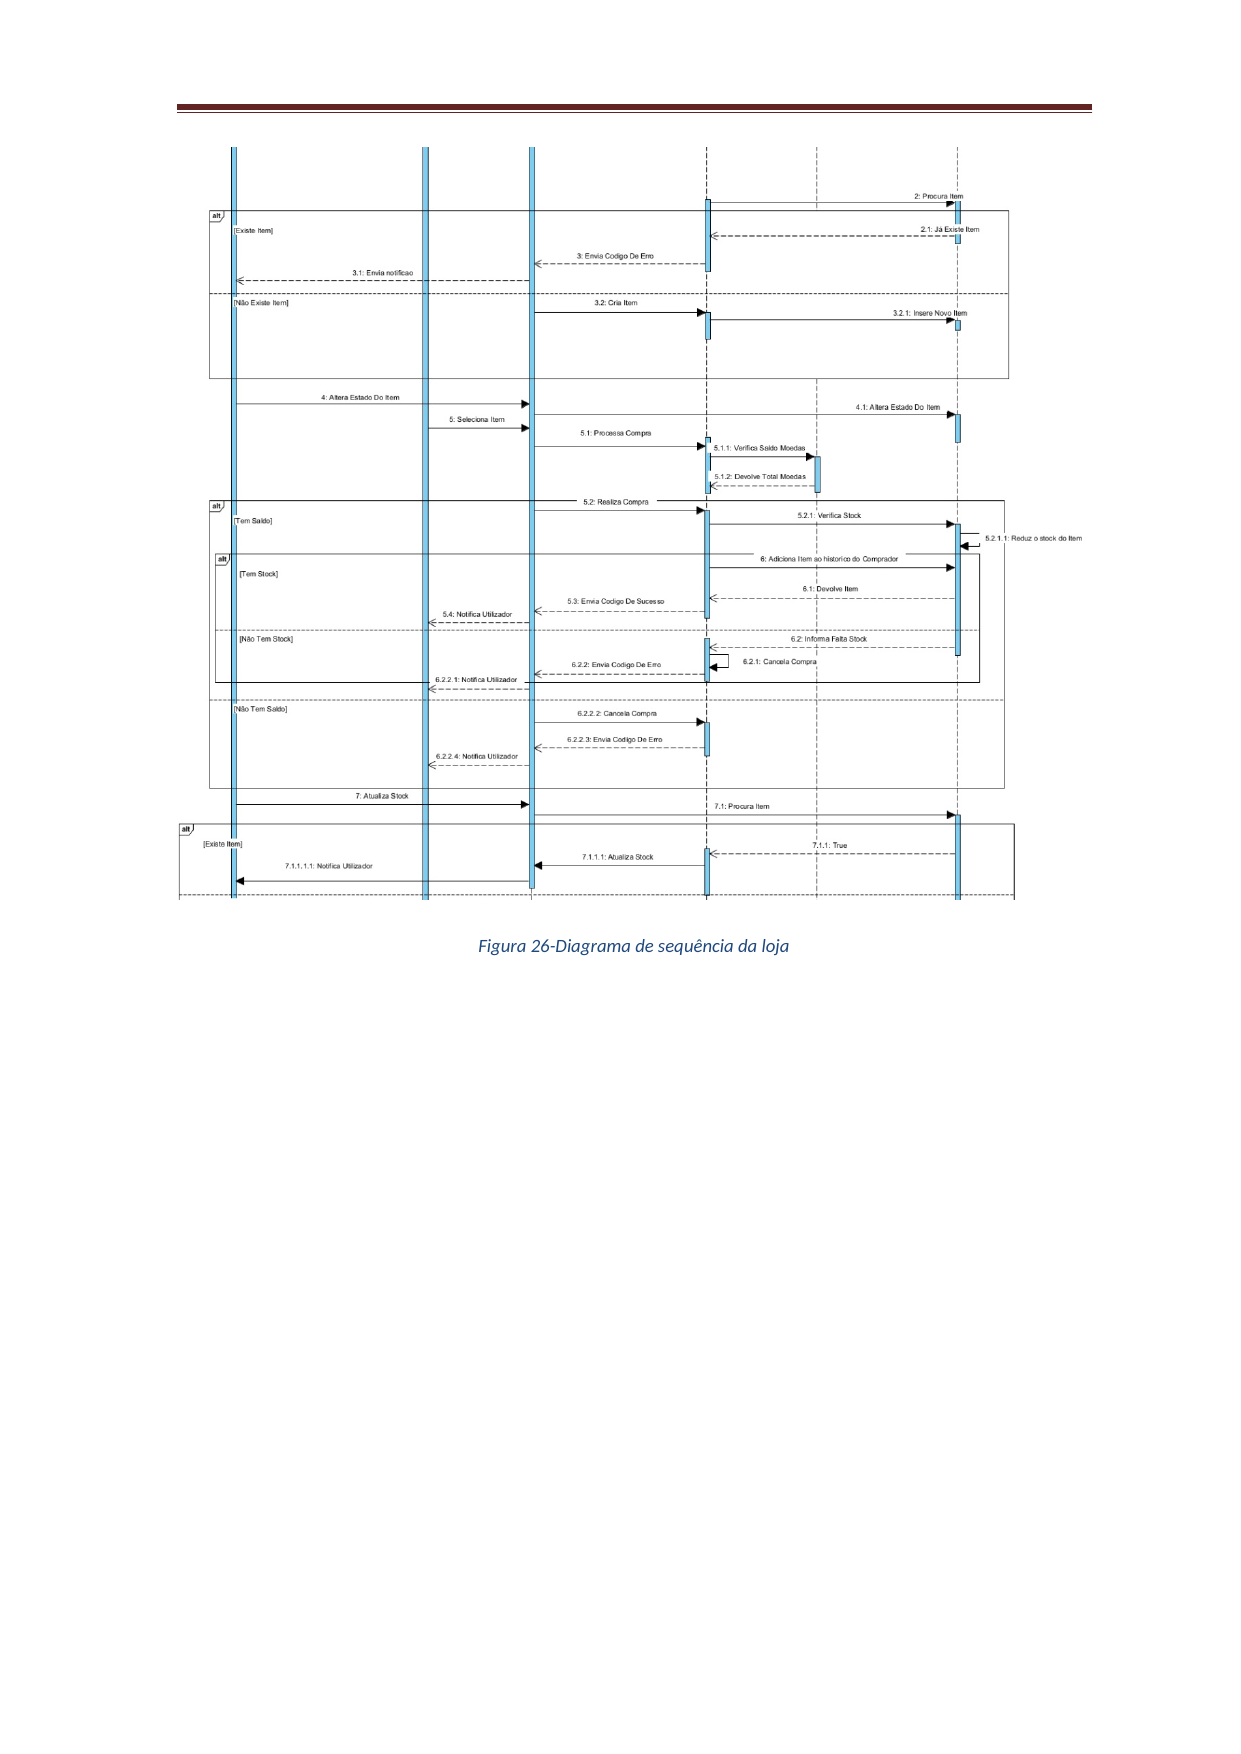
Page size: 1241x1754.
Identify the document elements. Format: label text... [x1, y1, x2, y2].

text Figura 26-Diagrama de sequência da loja [177, 934, 1092, 957]
picture [177, 147, 1092, 900]
